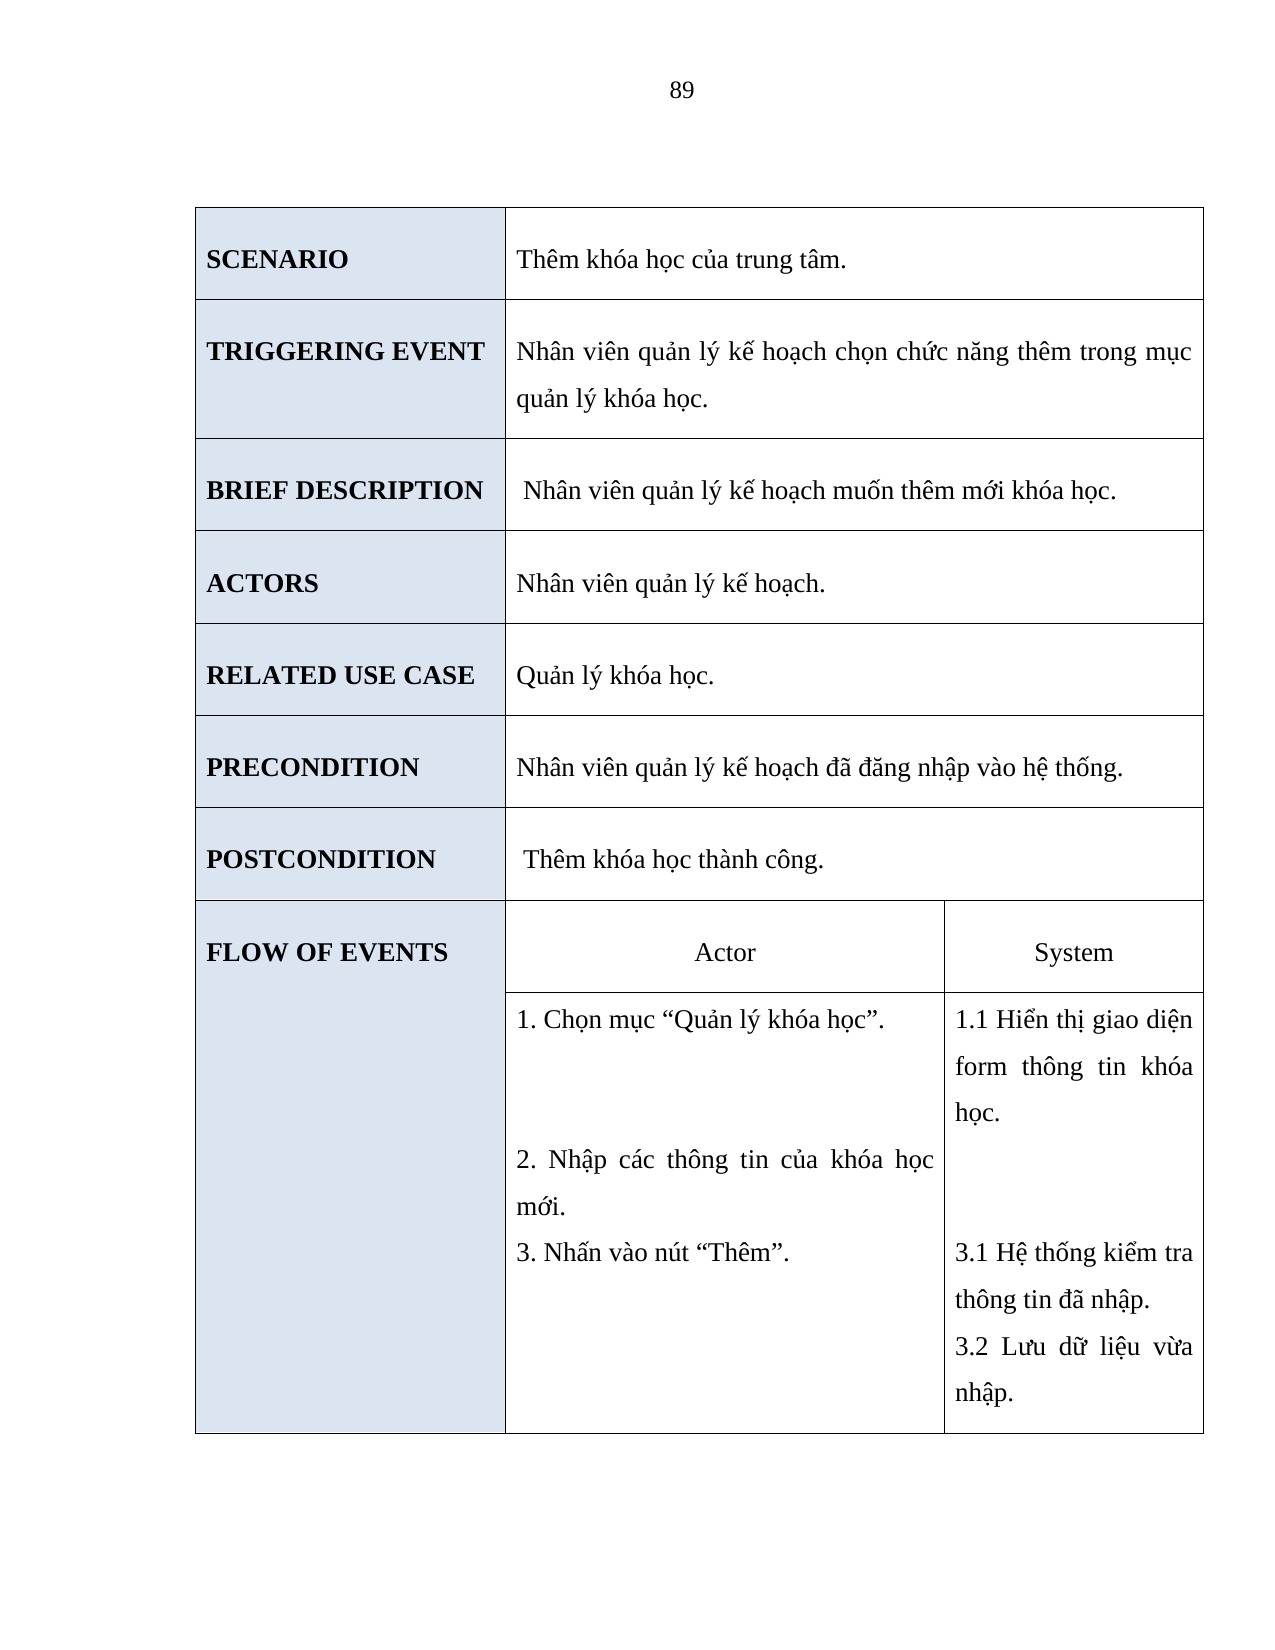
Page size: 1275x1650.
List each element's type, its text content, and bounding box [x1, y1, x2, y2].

table_cell Quản lý khóa học. [506, 624, 1203, 715]
table_cell Thêm khóa học thành công. [506, 808, 1203, 899]
table_cell Nhân viên quản lý kế hoạch đã đăng nhập vào hệ thống. [506, 716, 1203, 807]
table_cell RELATED USE CASE [196, 624, 505, 715]
table_cell FLOW OF EVENTS [196, 901, 505, 1432]
table_cell BRIEF DESCRIPTION [196, 439, 505, 530]
table_cell System [945, 901, 1203, 992]
table_cell Nhân viên quản lý kế hoạch chọn chức năng thêm trong mục quản lý khóa học. [506, 300, 1203, 438]
table_cell Nhân viên quản lý kế hoạch muốn thêm mới khóa học. [506, 439, 1203, 530]
table_cell SCENARIO [196, 208, 505, 299]
table_cell Nhân viên quản lý kế hoạch. [506, 531, 1203, 623]
table_cell PRECONDITION [196, 716, 505, 807]
table_cell Actor [506, 901, 944, 992]
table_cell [506, 993, 944, 1432]
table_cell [945, 993, 1203, 1432]
table_cell TRIGGERING EVENT [196, 300, 505, 438]
table_cell POSTCONDITION [196, 808, 505, 899]
table_cell Thêm khóa học của trung tâm. [506, 208, 1203, 299]
table_cell ACTORS [196, 531, 505, 623]
